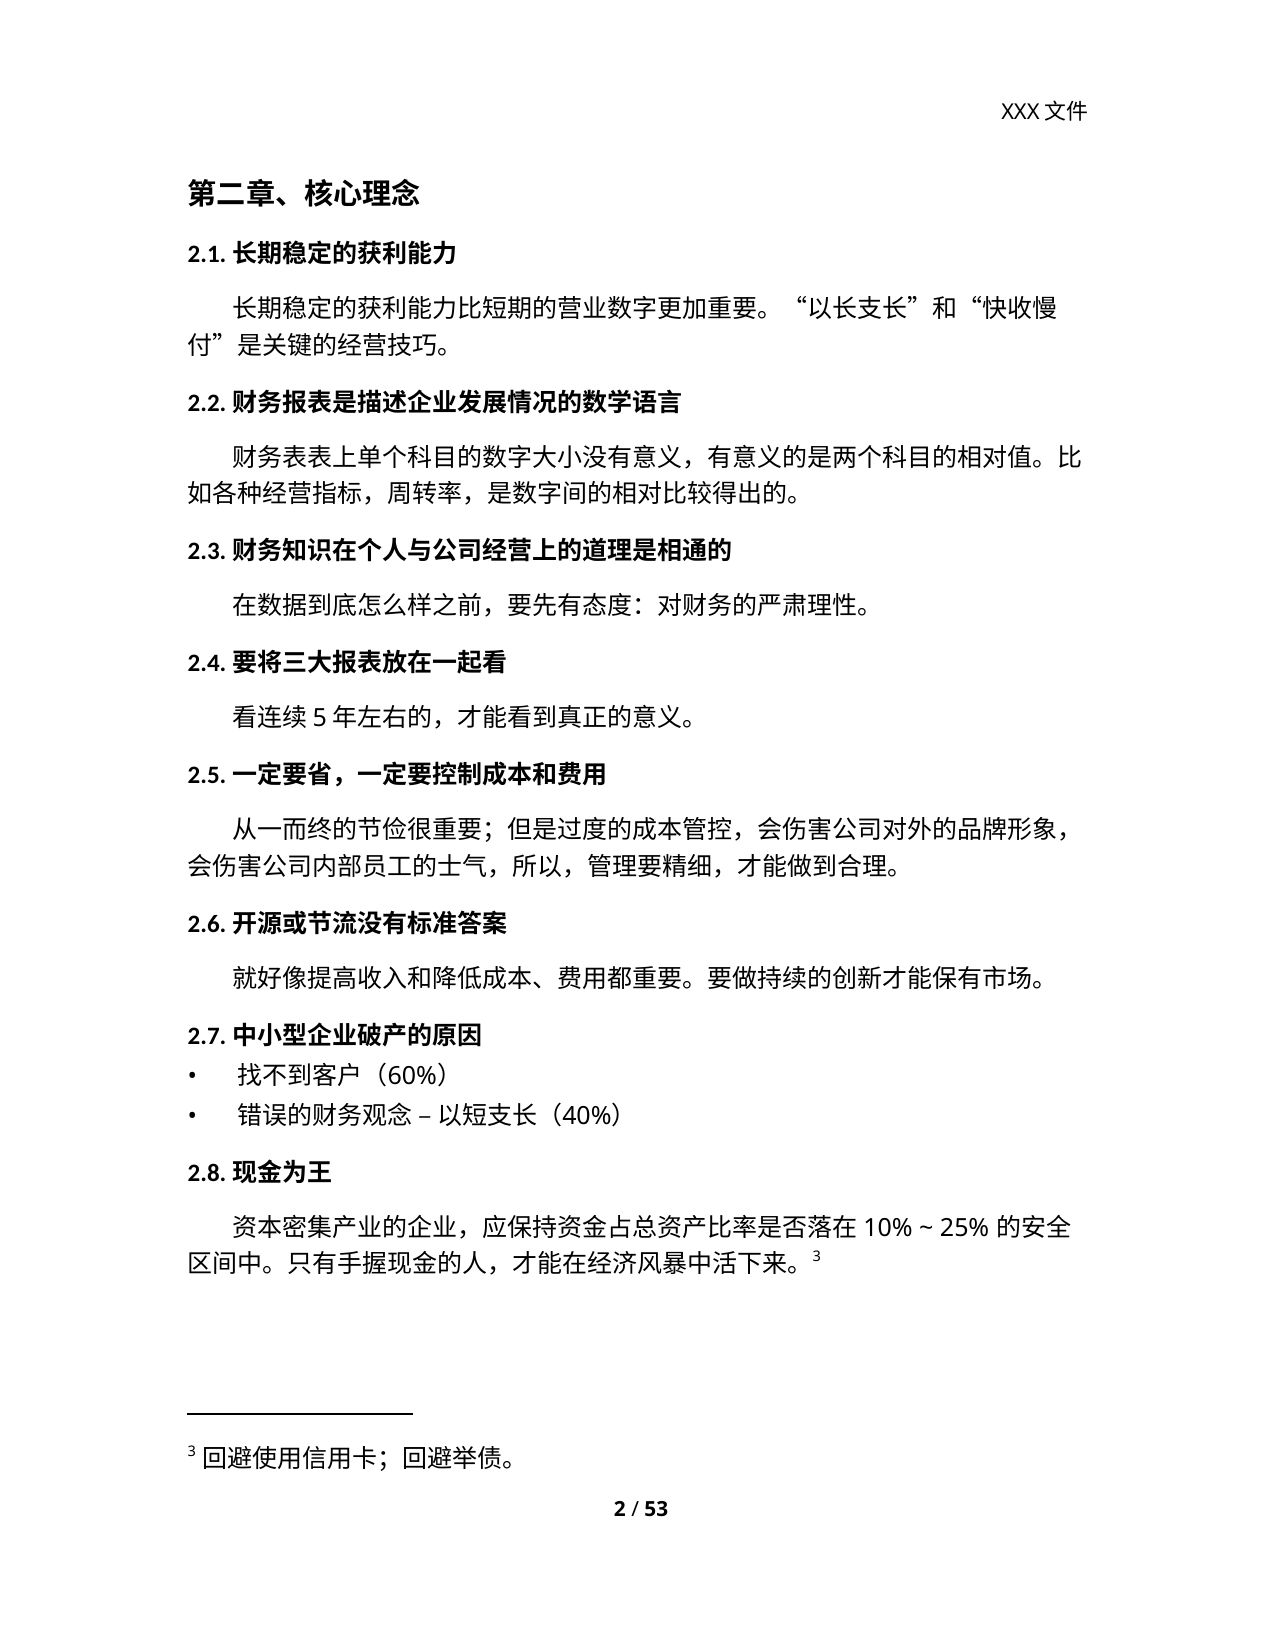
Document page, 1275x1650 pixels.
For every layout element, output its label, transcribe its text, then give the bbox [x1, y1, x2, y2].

subtitle 2.5. 一定要省，一定要控制成本和费用 [187, 755, 1087, 791]
list 找不到客户（60%） [187, 1055, 1087, 1091]
list 错误的财务观念 – 以短支长（40%） [187, 1095, 1087, 1131]
text 从一而终的节俭很重要；但是过度的成本管控，会伤害公司对外的品牌形象，会伤害公司内部员工的士气，所以，管理要精细，才能做到合理。 [187, 810, 1087, 882]
subtitle 2.8. 现金为王 [187, 1152, 1087, 1188]
subtitle 2.3. 财务知识在个人与公司经营上的道理是相通的 [187, 531, 1087, 567]
text 在数据到底怎么样之前，要先有态度：对财务的严肃理性。 [187, 586, 1087, 622]
text 看连续5年左右的，才能看到真正的意义。 [187, 698, 1087, 734]
subtitle 2.7. 中小型企业破产的原因 [187, 1015, 1087, 1051]
text 资本密集产业的企业，应保持资金占总资产比率是否落在 10% ~ 25% 的安全区间中。只有手握现金的人，才能在经济风暴中活下来。 [187, 1207, 1087, 1280]
text 财务表表上单个科目的数字大小没有意义，有意义的是两个科目的相对值。比如各种经营指标，周转率，是数字间的相对比较得出的。 [187, 437, 1087, 510]
text 长期稳定的获利能力比短期的营业数字更加重要。“以长支长”和“快收慢付”是关键的经营技巧。 [187, 289, 1087, 361]
subtitle 2.4. 要将三大报表放在一起看 [187, 643, 1087, 679]
subtitle 2.2. 财务报表是描述企业发展情况的数学语言 [187, 382, 1087, 418]
subtitle 第二章、核心理念 [187, 171, 1087, 213]
subtitle 2.6. 开源或节流没有标准答案 [187, 903, 1087, 939]
subtitle 2.1. 长期稳定的获利能力 [187, 234, 1087, 270]
text 就好像提高收入和降低成本、费用都重要。要做持续的创新才能保有市场。 [187, 958, 1087, 994]
